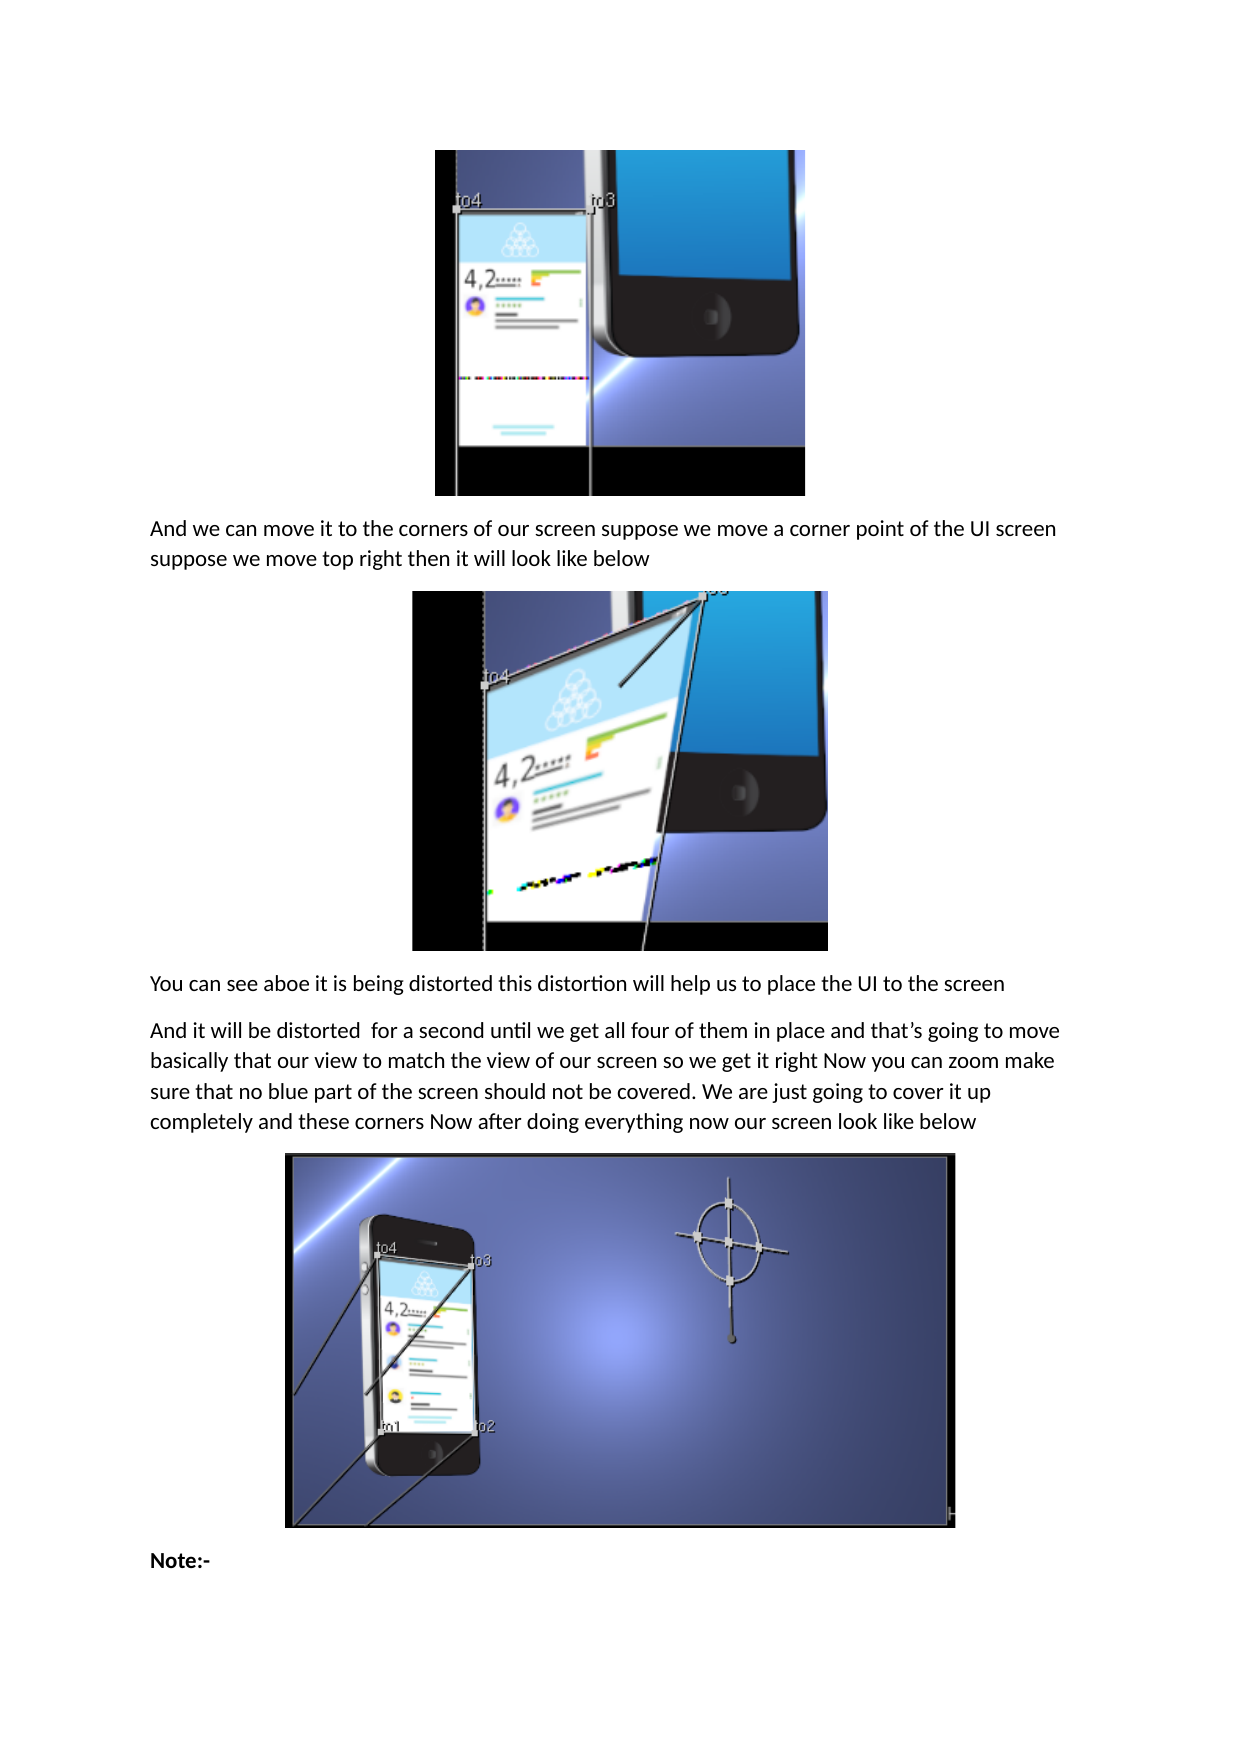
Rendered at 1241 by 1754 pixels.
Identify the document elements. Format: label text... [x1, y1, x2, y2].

text You can see aboe it is being distorted this distortion will help us to place the UI to the screen [150, 969, 1090, 997]
picture [412, 591, 828, 951]
picture [435, 150, 806, 496]
text Note:- [150, 1546, 1090, 1574]
text And we can move it to the corners of our screen suppose we move a corner point of the UI screen suppose we move top right then it will look like below [150, 514, 1090, 572]
picture [285, 1153, 956, 1528]
text And it will be distorted for a second until we get all four of them in place and that’s going to move basically that our view to match the view of our screen so we get it right Now you can zoom make sure that no blue part of the screen should not be covered. We are just going to cover it up completely and these corners Now after doing everything now our screen look like below [150, 1016, 1090, 1135]
